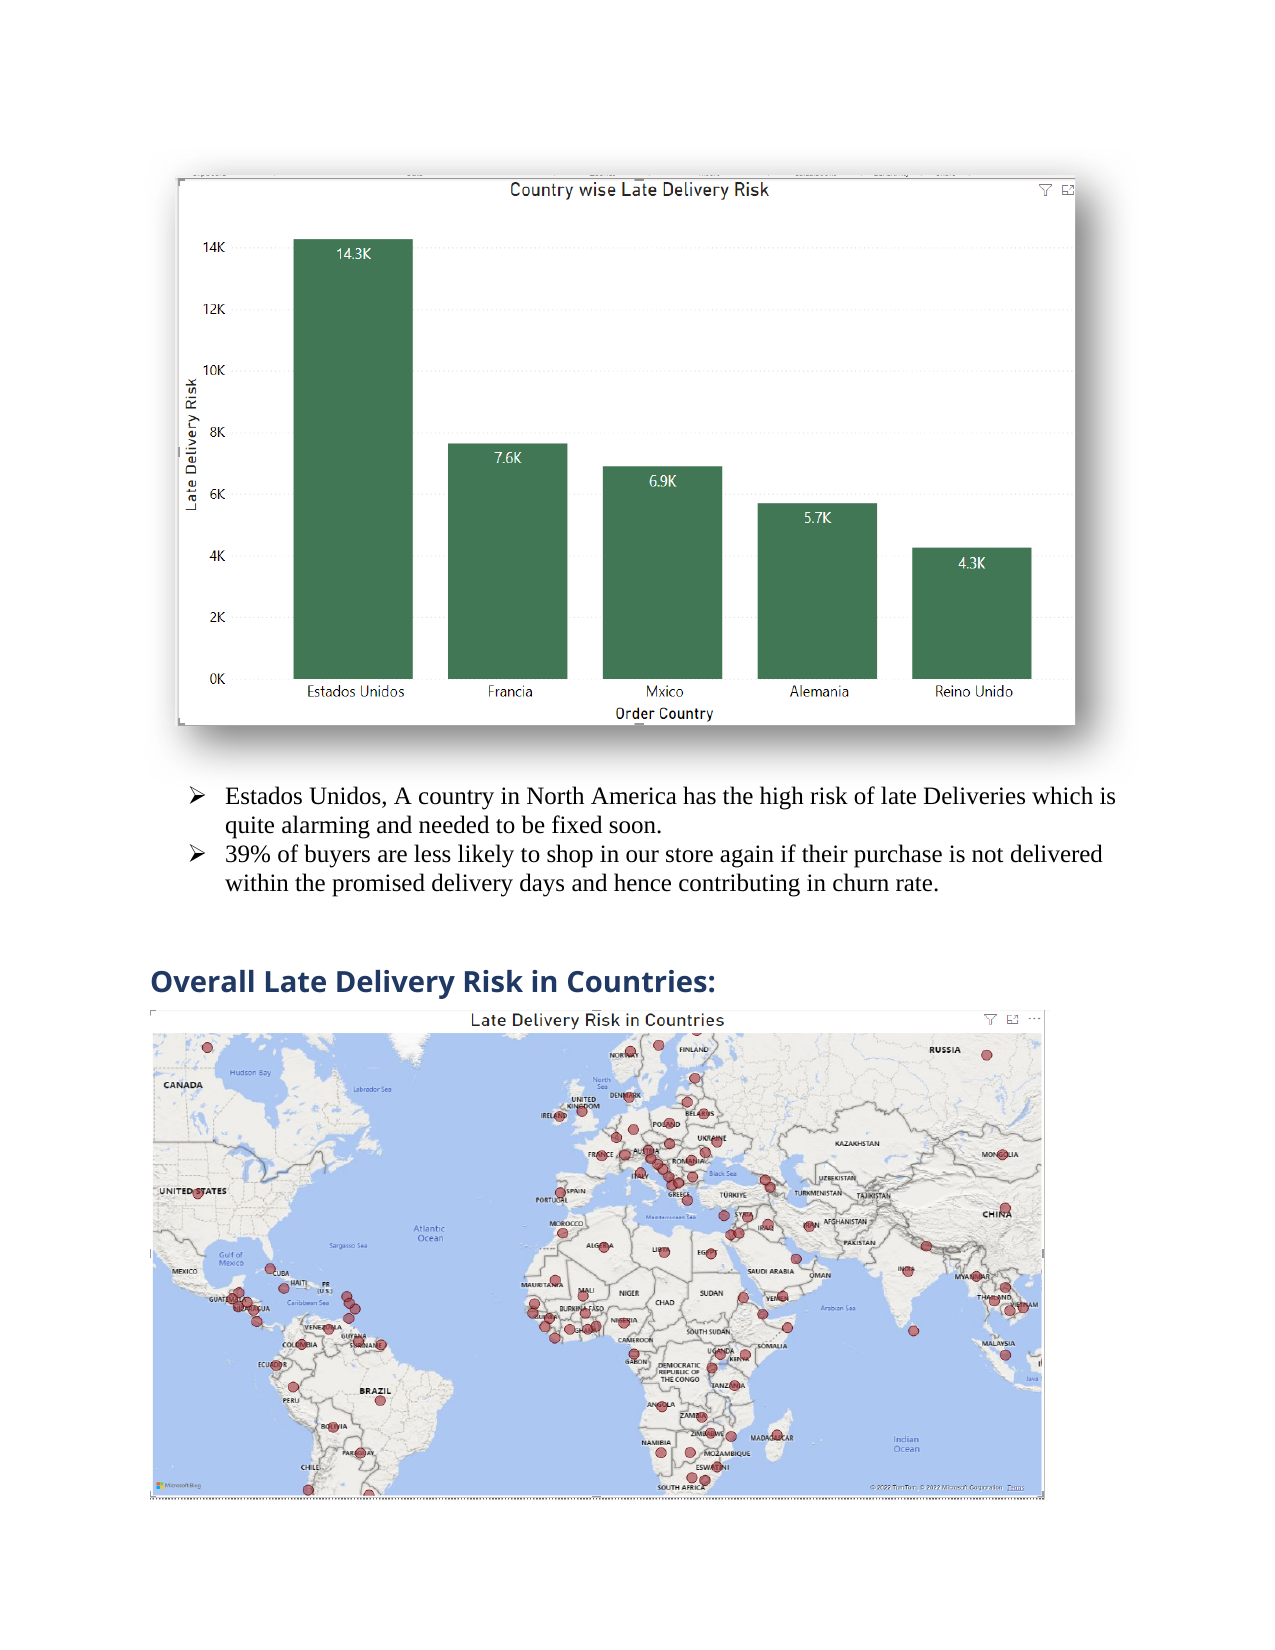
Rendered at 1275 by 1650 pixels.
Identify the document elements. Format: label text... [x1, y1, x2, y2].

picture [175, 175, 1075, 726]
list Estados Unidos, A country in North America has the high risk of late Deliveries which is quite alarming and needed to be fixed soon. [187, 781, 1125, 839]
text Overall Late Delivery Risk in Countries: [150, 961, 1125, 1001]
list 39% of buyers are less likely to shop in our store again if their purchase is not delivered within the promised delivery days and hence contributing in churn rate. [187, 839, 1125, 896]
picture [150, 1010, 1050, 1500]
